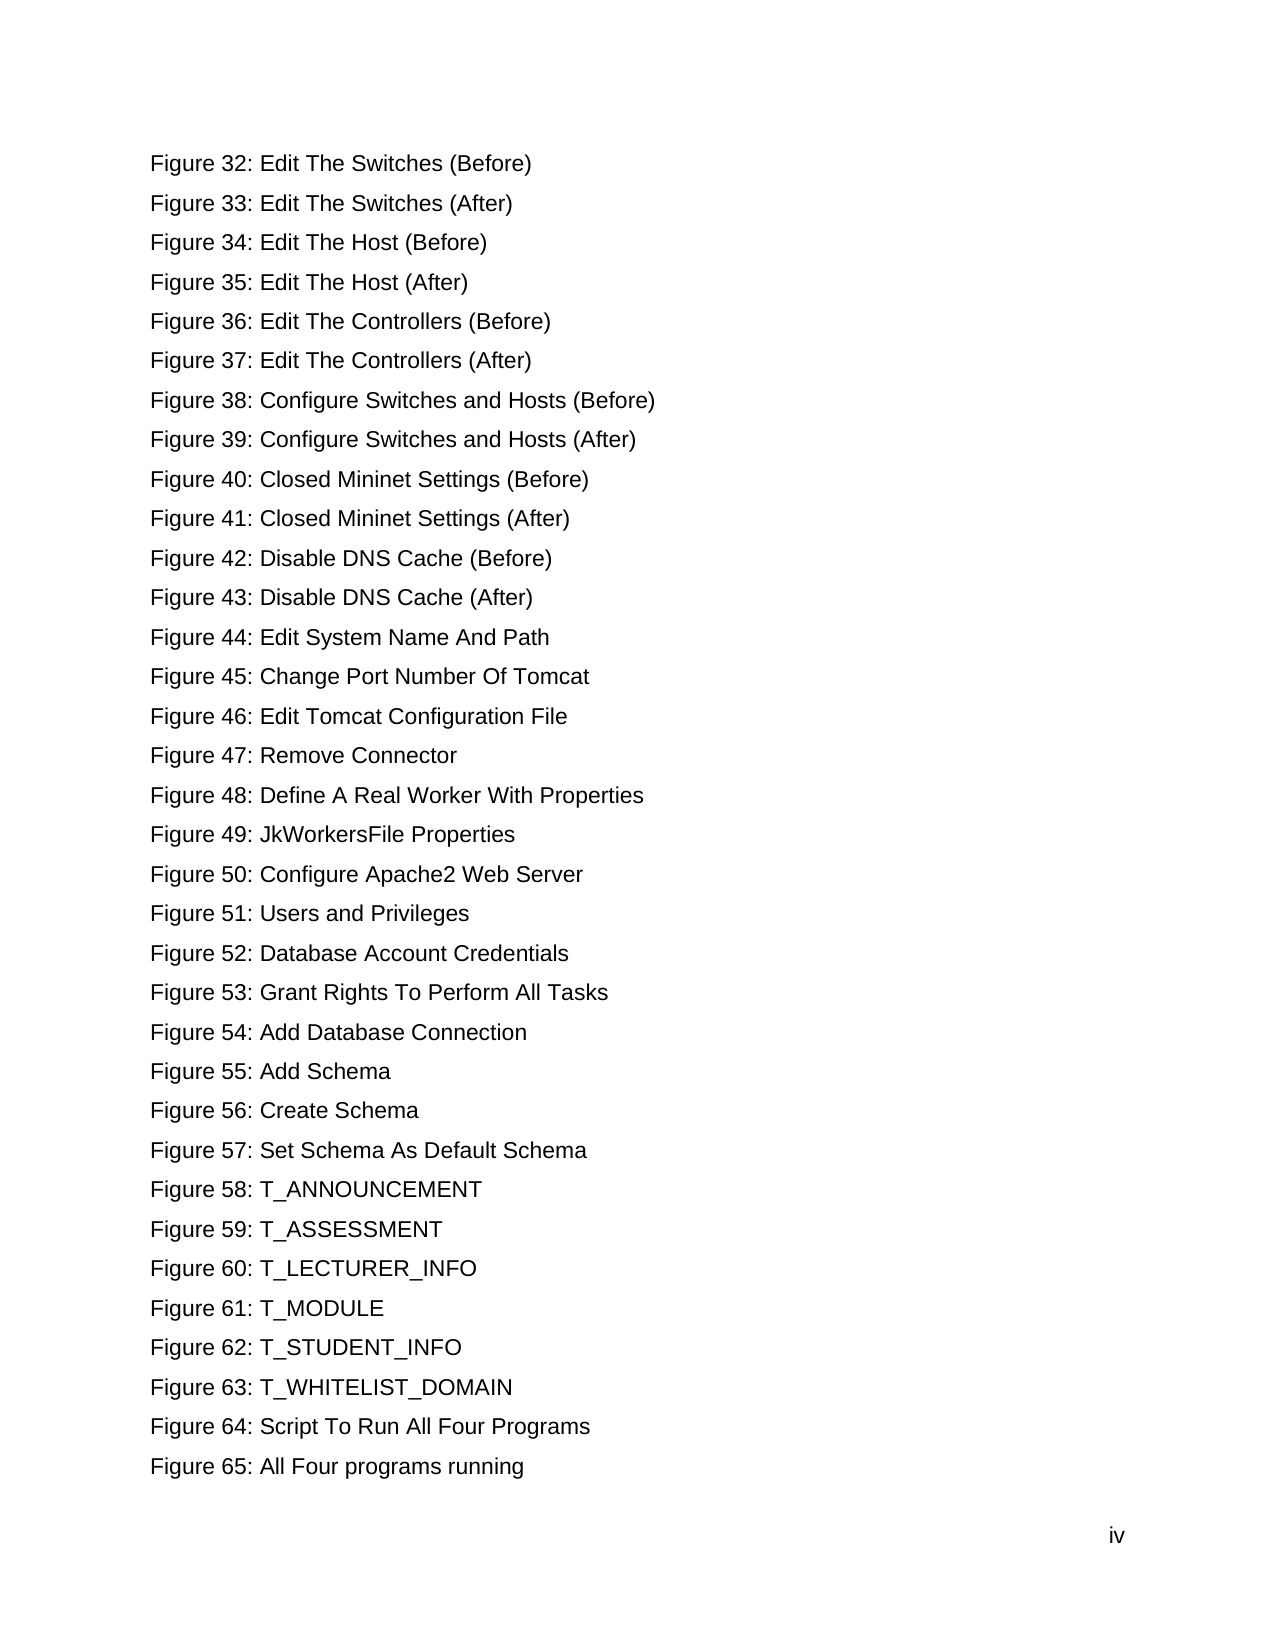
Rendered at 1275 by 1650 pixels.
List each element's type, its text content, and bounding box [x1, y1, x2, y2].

text Figure 37: Edit The Controllers (After) [150, 347, 1125, 374]
text Figure 56: Create Schema [150, 1097, 1125, 1124]
text Figure 50: Configure Apache2 Web Server [150, 861, 1125, 887]
text Figure 33: Edit The Switches (After) [150, 189, 1125, 216]
text Figure 51: Users and Privileges [150, 900, 1125, 926]
text Figure 64: Script To Run All Four Programs [150, 1413, 1125, 1440]
text Figure 65: All Four programs running [150, 1453, 1125, 1479]
text Figure 52: Database Account Credentials [150, 939, 1125, 966]
text Figure 63: T_WHITELIST_DOMAIN [150, 1374, 1125, 1400]
text Figure 59: T_ASSESSMENT [150, 1216, 1125, 1242]
text Figure 34: Edit The Host (Before) [150, 229, 1125, 255]
text Figure 48: Define A Real Worker With Properties [150, 782, 1125, 808]
text Figure 44: Edit System Name And Path [150, 624, 1125, 650]
text Figure 60: T_LECTURER_INFO [150, 1255, 1125, 1282]
text Figure 54: Add Database Connection [150, 1018, 1125, 1045]
text Figure 36: Edit The Controllers (Before) [150, 308, 1125, 334]
text Figure 35: Edit The Host (After) [150, 268, 1125, 295]
text Figure 41: Closed Mininet Settings (After) [150, 505, 1125, 532]
text Figure 49: JkWorkersFile Properties [150, 821, 1125, 847]
text Figure 47: Remove Connector [150, 742, 1125, 768]
text Figure 43: Disable DNS Cache (After) [150, 584, 1125, 611]
text Figure 46: Edit Tomcat Configuration File [150, 703, 1125, 729]
text Figure 62: T_STUDENT_INFO [150, 1334, 1125, 1361]
text Figure 40: Closed Mininet Settings (Before) [150, 466, 1125, 492]
text Figure 38: Configure Switches and Hosts (Before) [150, 387, 1125, 413]
text Figure 45: Change Port Number Of Tomcat [150, 663, 1125, 689]
text Figure 32: Edit The Switches (Before) [150, 150, 1125, 176]
text Figure 61: T_MODULE [150, 1295, 1125, 1321]
text Figure 57: Set Schema As Default Schema [150, 1137, 1125, 1163]
text Figure 39: Configure Switches and Hosts (After) [150, 426, 1125, 453]
text Figure 55: Add Schema [150, 1058, 1125, 1084]
text Figure 42: Disable DNS Cache (Before) [150, 545, 1125, 571]
text Figure 53: Grant Rights To Perform All Tasks [150, 979, 1125, 1005]
text Figure 58: T_ANNOUNCEMENT [150, 1176, 1125, 1203]
